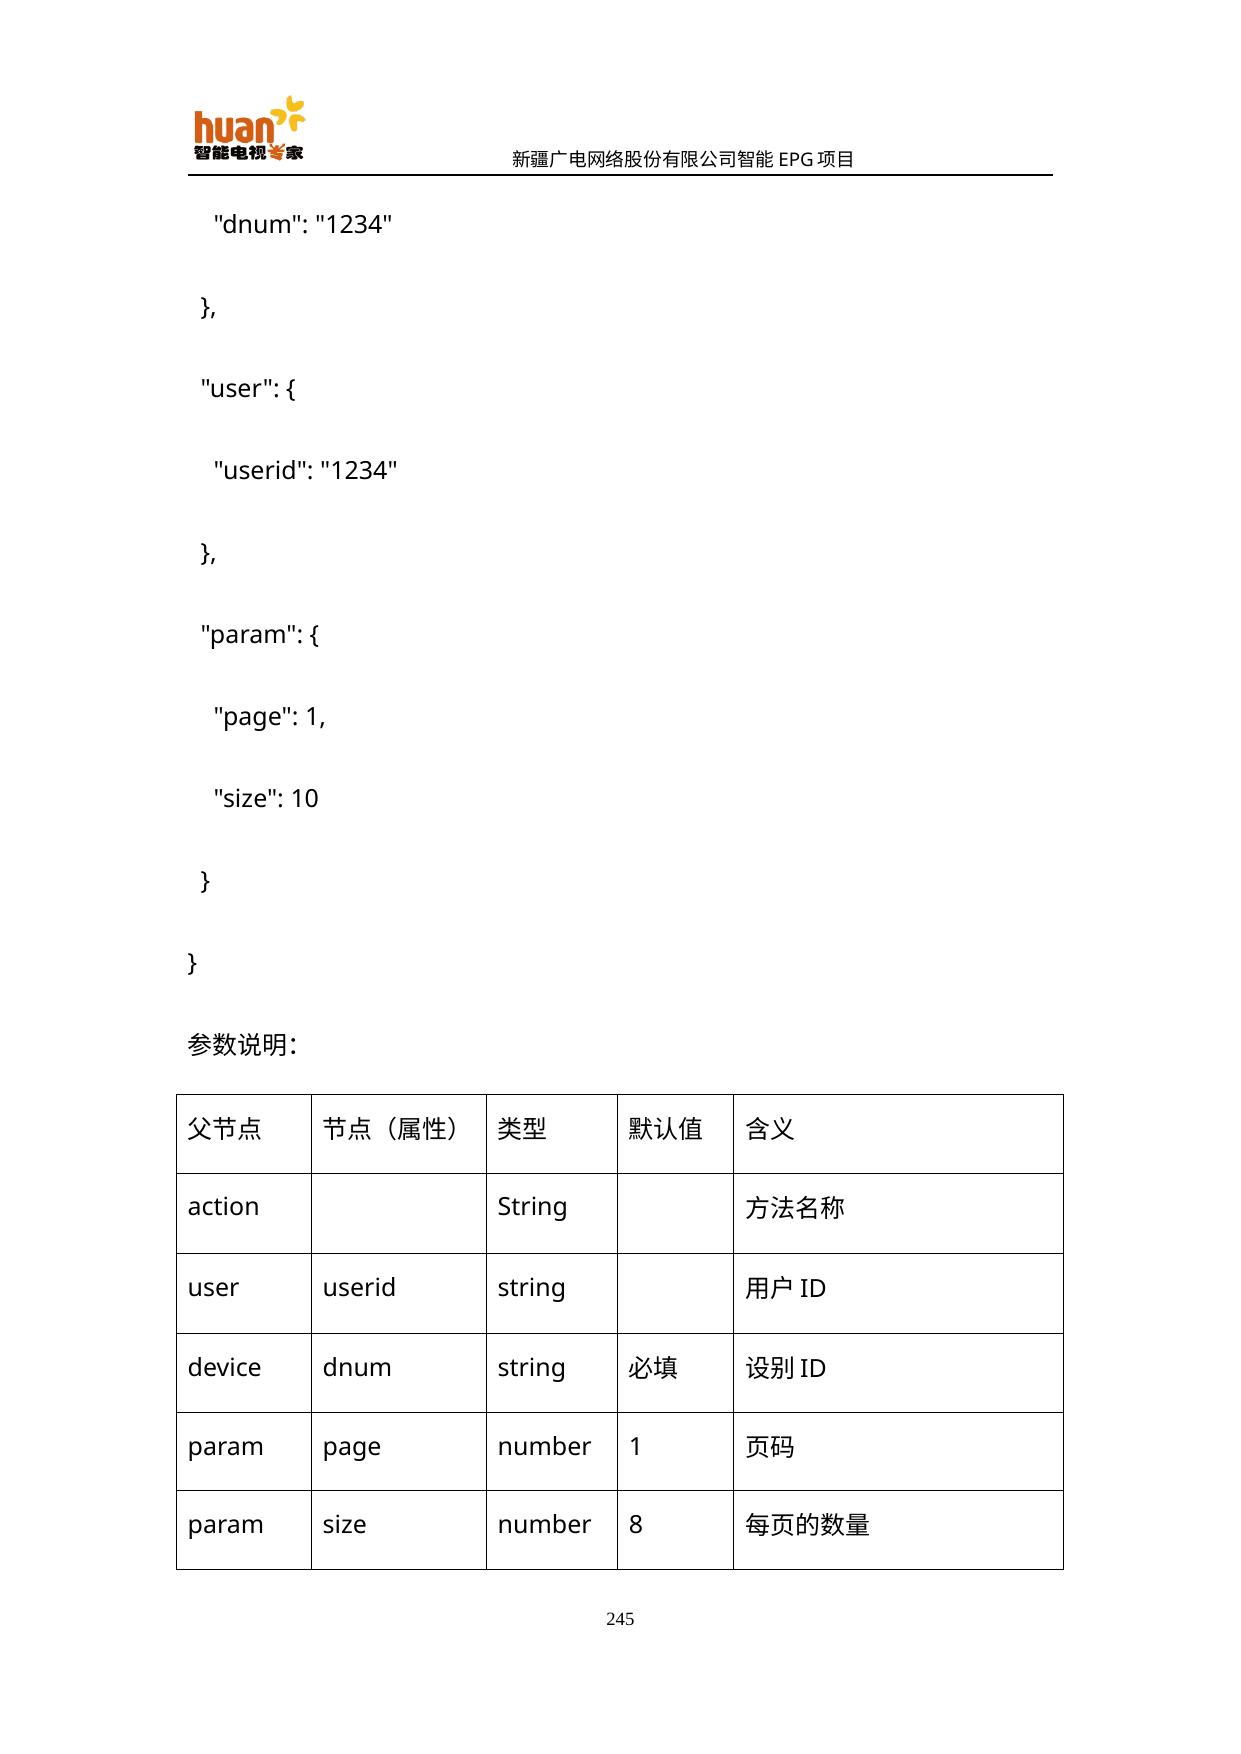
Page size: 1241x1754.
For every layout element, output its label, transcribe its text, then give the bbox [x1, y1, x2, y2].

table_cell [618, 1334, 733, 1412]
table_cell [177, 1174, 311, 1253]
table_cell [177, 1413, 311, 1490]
text } [187, 929, 1053, 994]
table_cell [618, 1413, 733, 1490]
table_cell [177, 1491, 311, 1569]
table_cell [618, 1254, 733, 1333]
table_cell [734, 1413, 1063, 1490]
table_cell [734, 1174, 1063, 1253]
text "size": 10 [187, 765, 1053, 830]
text }, [187, 519, 1053, 584]
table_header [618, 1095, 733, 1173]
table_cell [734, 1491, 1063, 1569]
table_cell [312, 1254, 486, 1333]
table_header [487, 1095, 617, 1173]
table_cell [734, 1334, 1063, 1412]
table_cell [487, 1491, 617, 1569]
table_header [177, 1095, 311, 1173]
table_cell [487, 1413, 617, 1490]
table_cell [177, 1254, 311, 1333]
text "dnum": "1234" [187, 191, 1053, 256]
text 参数说明： [187, 1011, 1053, 1076]
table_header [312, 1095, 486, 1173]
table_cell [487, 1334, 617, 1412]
text "user": { [187, 355, 1053, 420]
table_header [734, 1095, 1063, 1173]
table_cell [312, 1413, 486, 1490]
text "page": 1, [187, 683, 1053, 748]
text }, [187, 273, 1053, 338]
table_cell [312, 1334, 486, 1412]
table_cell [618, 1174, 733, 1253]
text "param": { [187, 601, 1053, 666]
picture [187, 88, 313, 167]
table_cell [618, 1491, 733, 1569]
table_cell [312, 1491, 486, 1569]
text } [187, 847, 1053, 912]
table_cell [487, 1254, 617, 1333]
text "userid": "1234" [187, 437, 1053, 502]
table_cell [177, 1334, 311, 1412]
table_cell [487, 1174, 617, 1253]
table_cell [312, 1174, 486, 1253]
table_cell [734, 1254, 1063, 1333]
